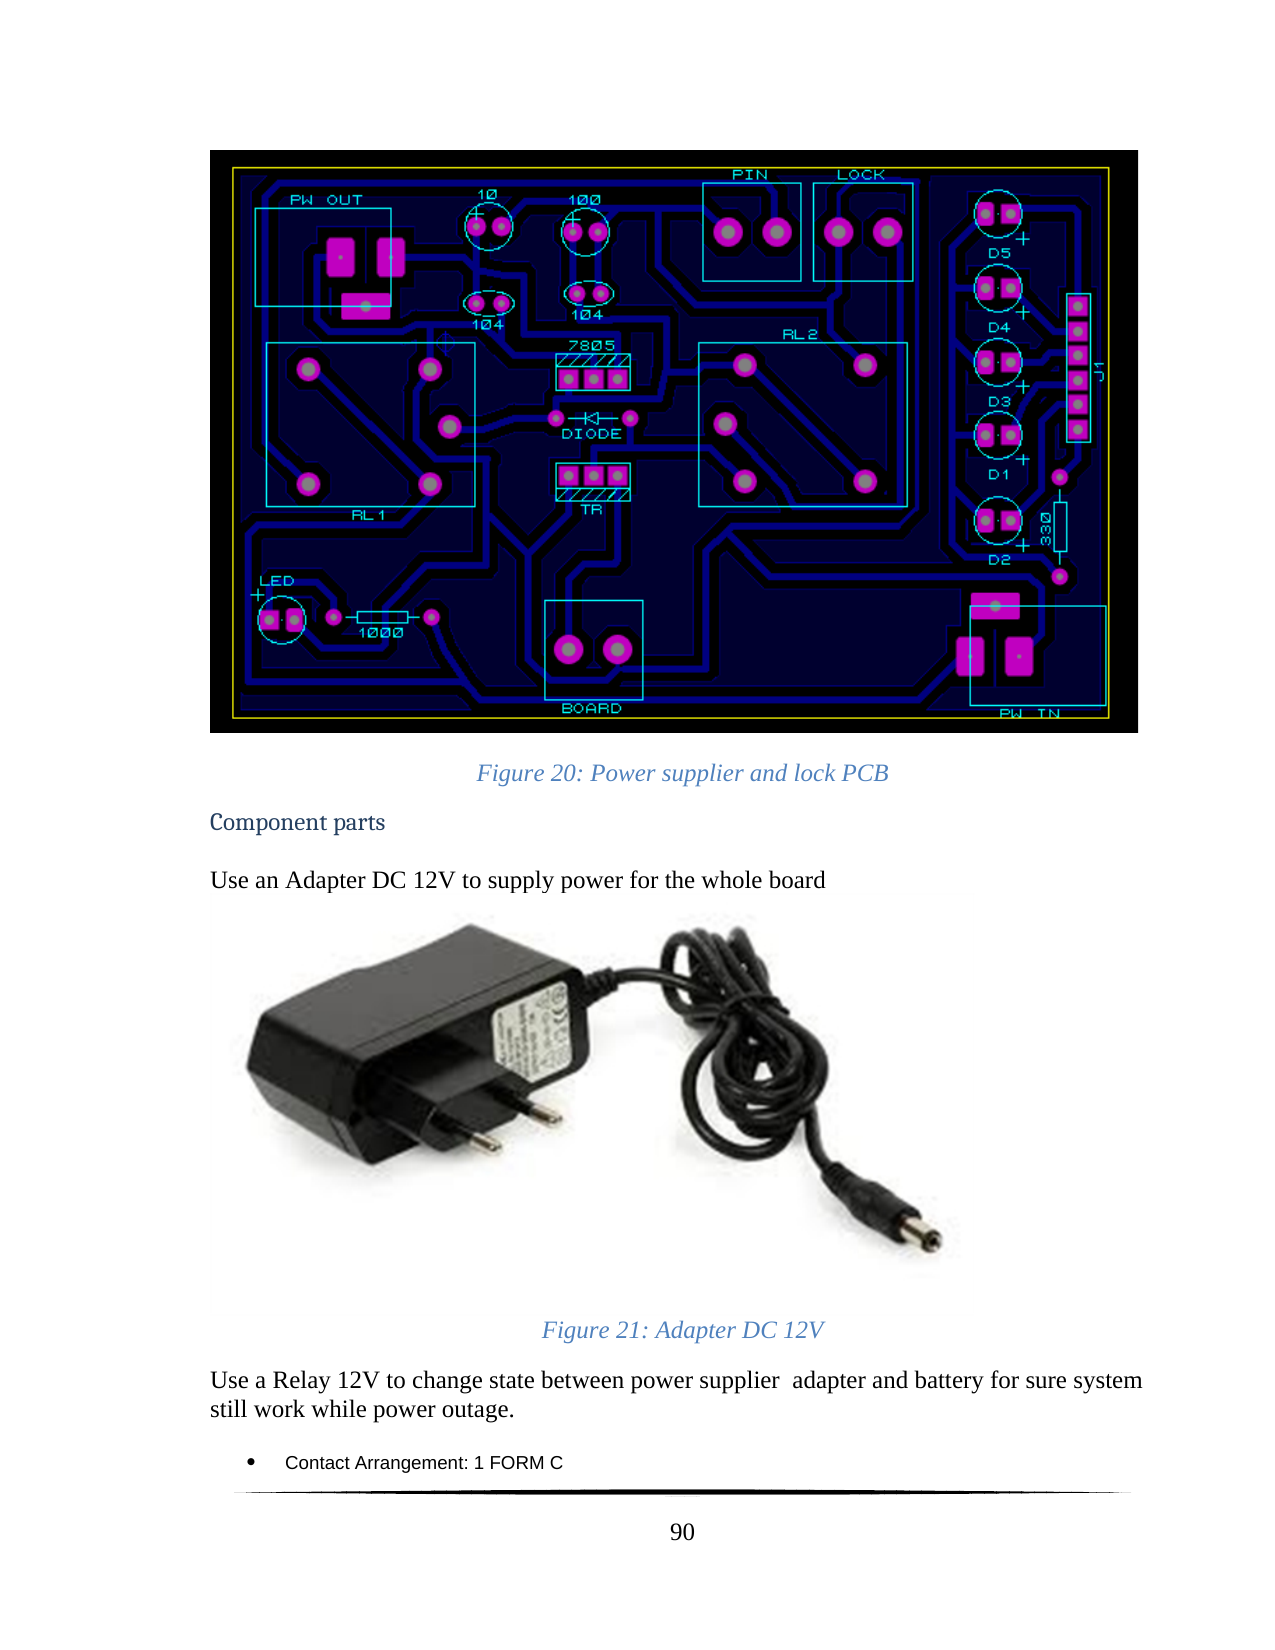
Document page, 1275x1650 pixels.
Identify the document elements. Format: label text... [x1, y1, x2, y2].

text Figure 21: Adapter DC 12V [210, 1315, 1155, 1344]
picture [234, 1488, 1132, 1497]
text Figure 20: Power supplier and lock PCB [210, 758, 1155, 787]
text Use an Adapter DC 12V to supply power for the whole board [210, 865, 1155, 894]
text Use a Relay 12V to change state between power supplier adapter and battery for sure system still work while power outage. [210, 1365, 1155, 1422]
picture [210, 150, 1139, 733]
picture [210, 893, 975, 1316]
subtitle Component parts [210, 807, 1155, 836]
list Contact Arrangement: 1 FORM C [247, 1452, 1155, 1474]
